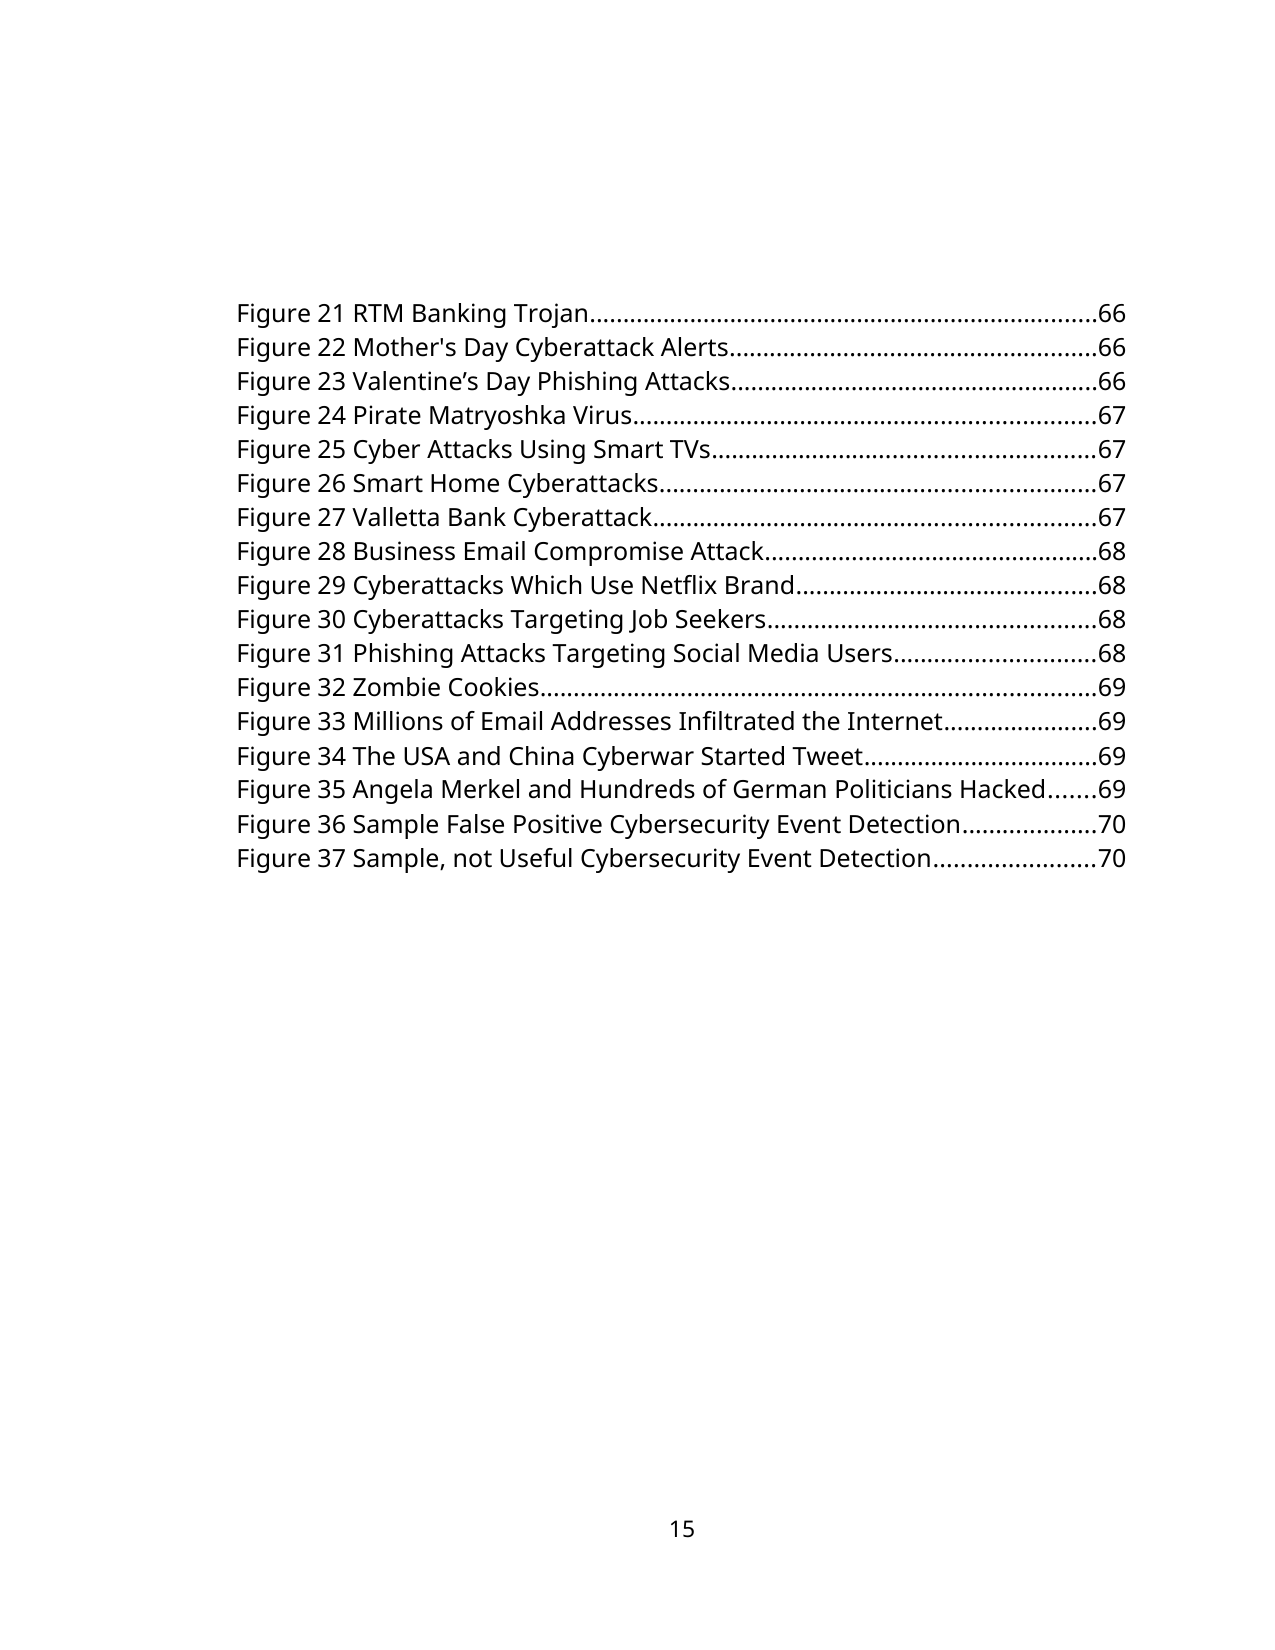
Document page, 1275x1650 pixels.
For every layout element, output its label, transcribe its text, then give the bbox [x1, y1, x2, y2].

text Figure 34 The USA and China Cyberwar Started Tweet 69 [236, 738, 1127, 772]
text Figure 29 Cyberattacks Which Use Netflix Brand 68 [236, 568, 1127, 602]
text Figure 35 Angela Merkel and Hundreds of German Politicians Hacked 69 [236, 772, 1127, 806]
text Figure 22 Mother's Day Cyberattack Alerts 66 [236, 329, 1127, 363]
text Figure 26 Smart Home Cyberattacks 67 [236, 466, 1127, 500]
text Figure 37 Sample, not Useful Cybersecurity Event Detection 70 [236, 840, 1127, 874]
text Figure 28 Business Email Compromise Attack 68 [236, 534, 1127, 568]
text Figure 23 Valentine’s Day Phishing Attacks 66 [236, 363, 1127, 397]
text Figure 24 Pirate Matryoshka Virus 67 [236, 397, 1127, 432]
text Figure 21 RTM Banking Trojan 66 [236, 295, 1127, 329]
text Figure 30 Cyberattacks Targeting Job Seekers 68 [236, 602, 1127, 636]
text Figure 31 Phishing Attacks Targeting Social Media Users 68 [236, 636, 1127, 670]
text Figure 33 Millions of Email Addresses Infiltrated the Internet 69 [236, 704, 1127, 738]
text Figure 27 Valletta Bank Cyberattack 67 [236, 500, 1127, 534]
text Figure 32 Zombie Cookies 69 [236, 670, 1127, 704]
text Figure 25 Cyber Attacks Using Smart TVs 67 [236, 432, 1127, 466]
text Figure 36 Sample False Positive Cybersecurity Event Detection 70 [236, 806, 1127, 840]
